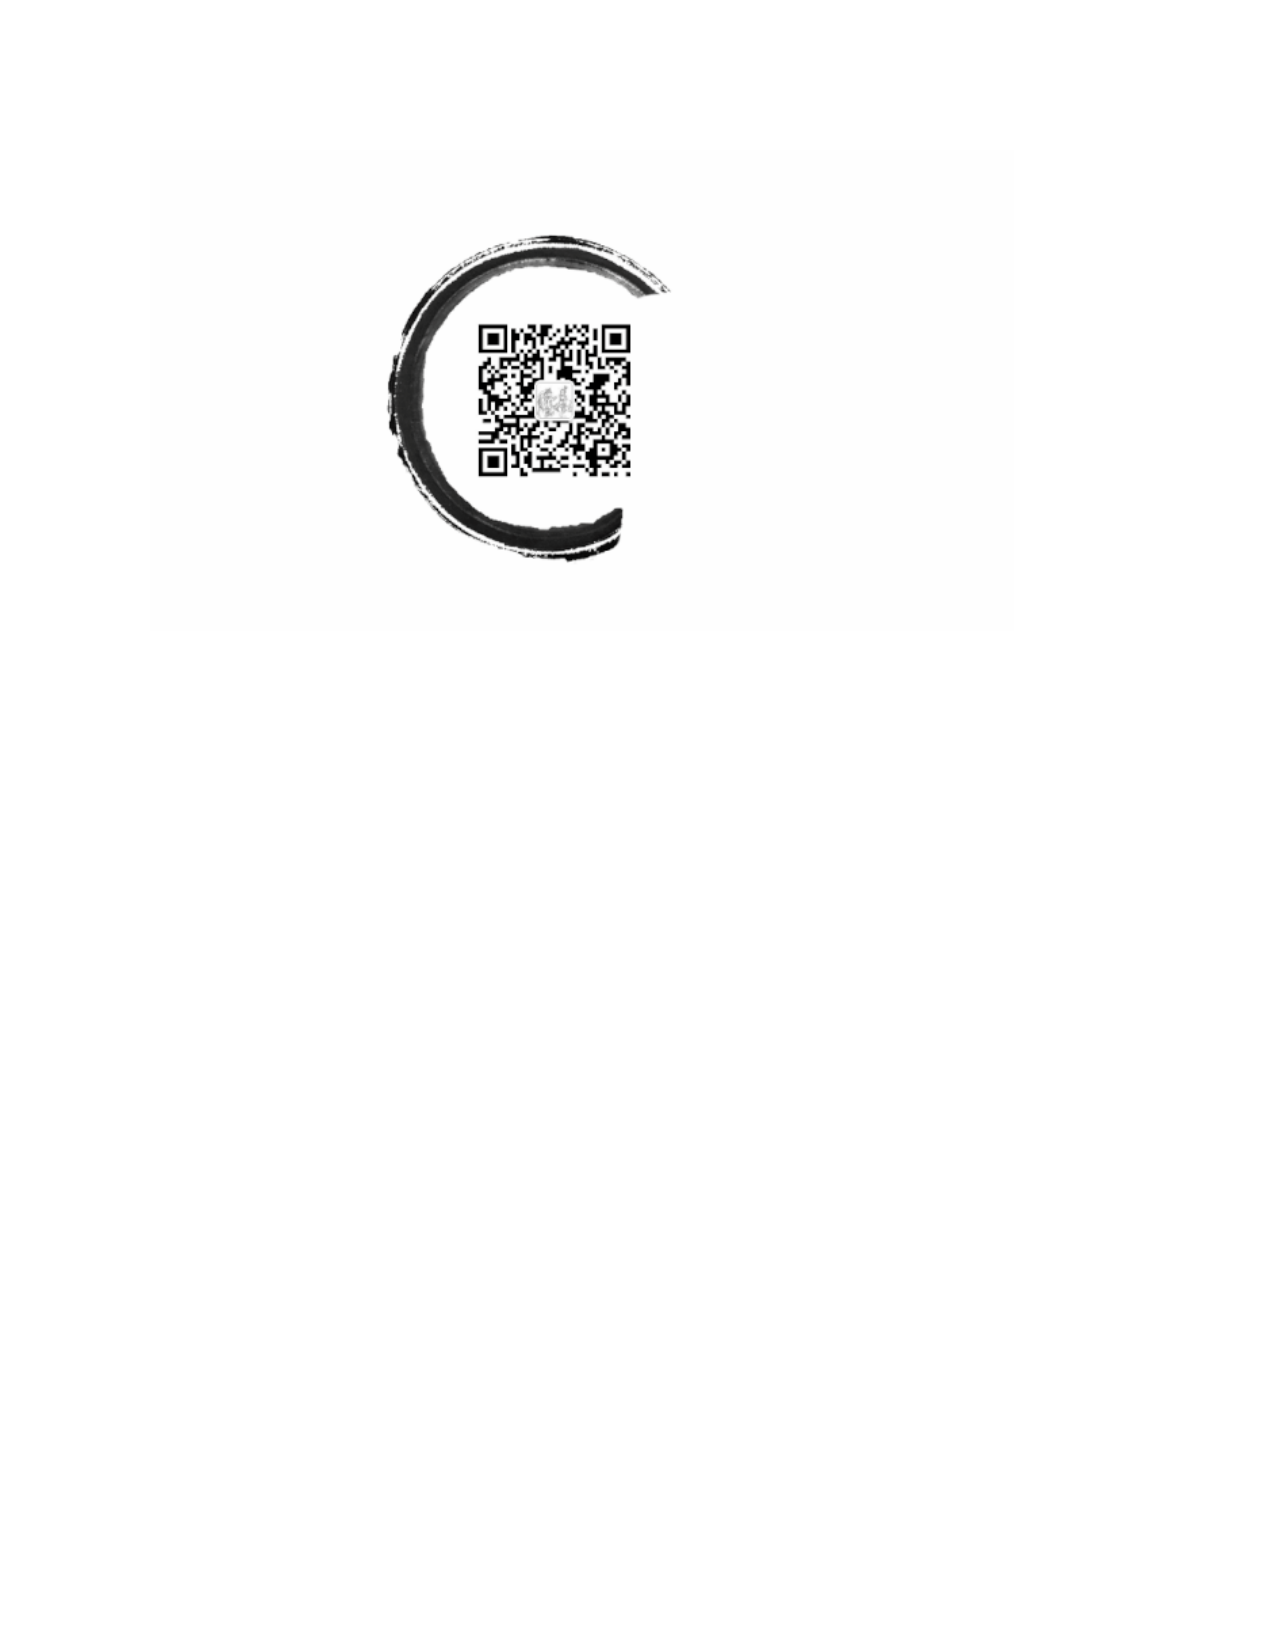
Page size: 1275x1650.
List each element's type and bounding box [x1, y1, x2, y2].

picture [150, 150, 1014, 631]
